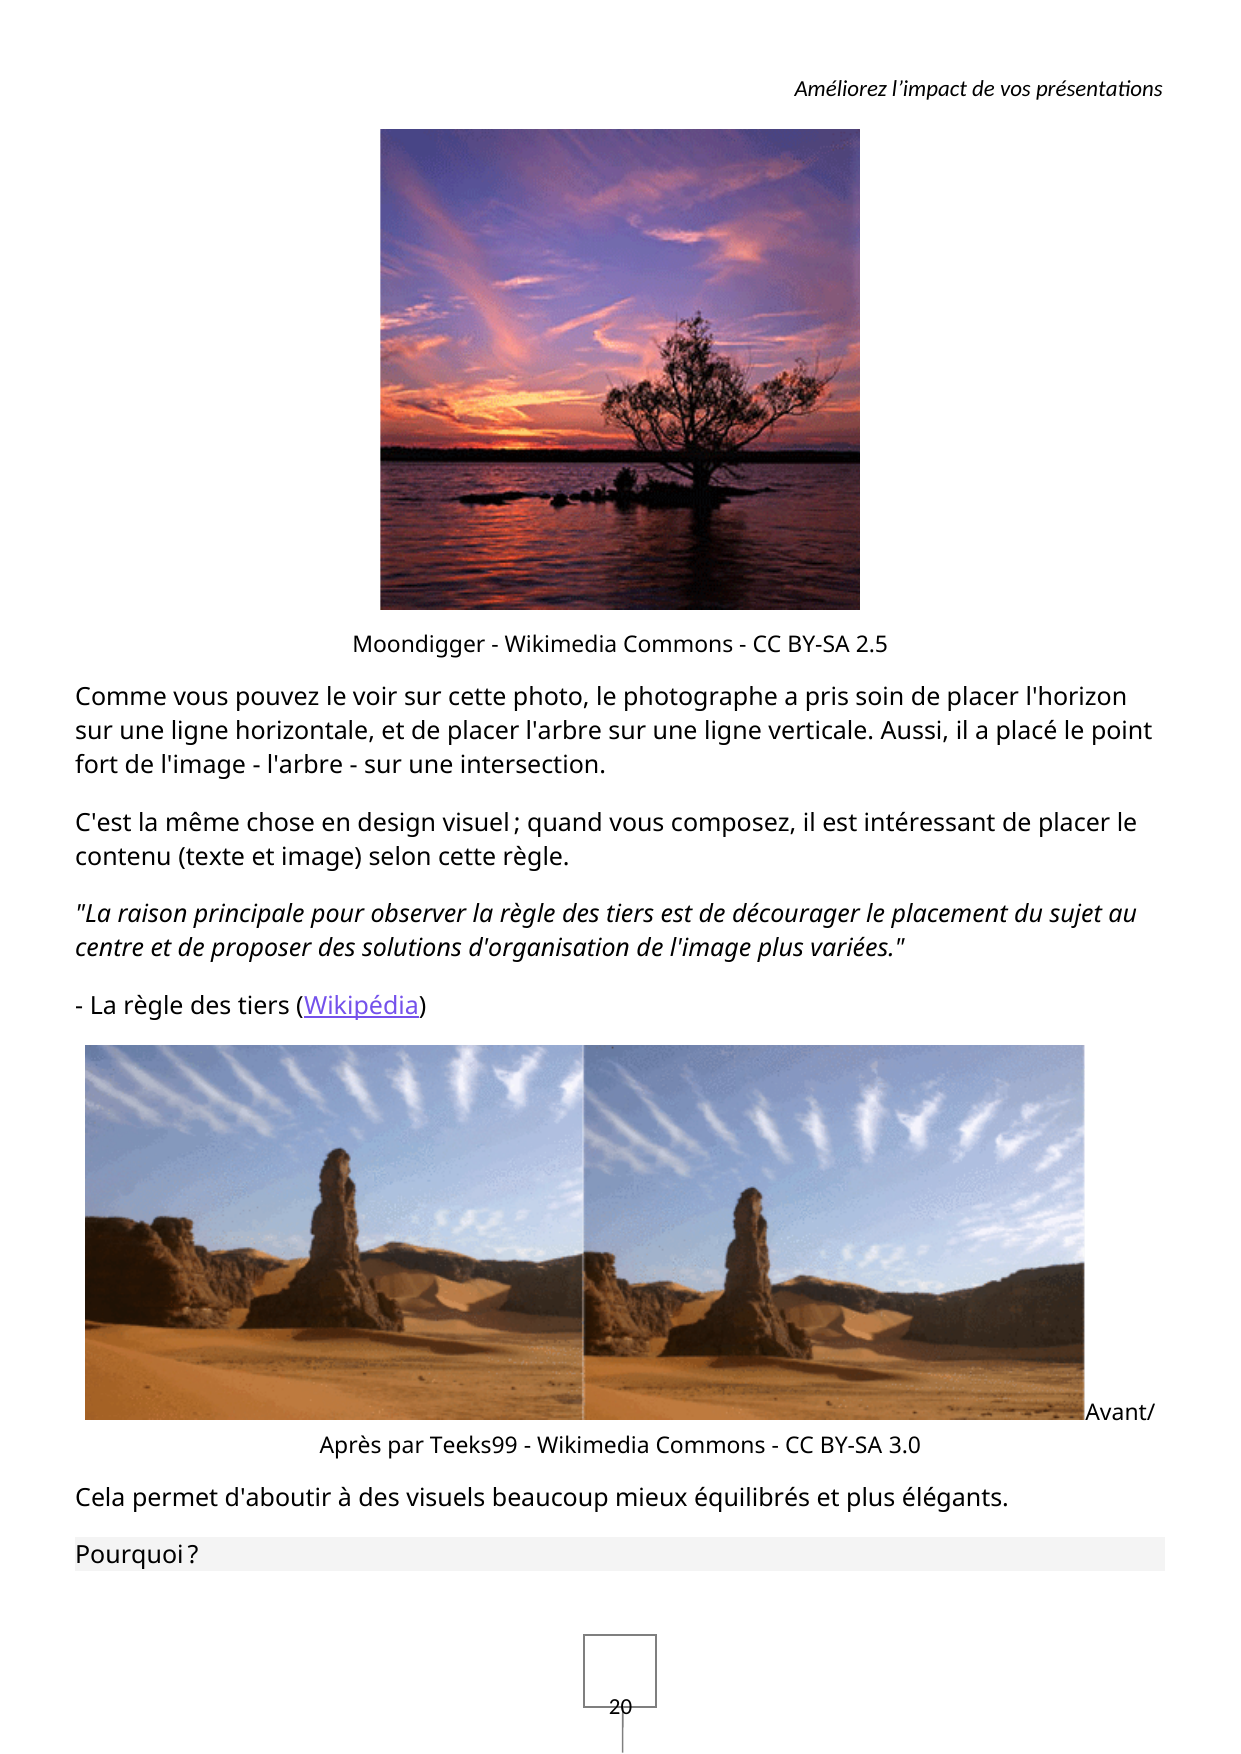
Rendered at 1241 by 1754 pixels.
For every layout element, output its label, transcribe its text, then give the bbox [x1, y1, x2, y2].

text Cela permet d'aboutir à des visuels beaucoup mieux équilibrés et plus élégants. [75, 1480, 1165, 1514]
text Comme vous pouvez le voir sur cette photo, le photographe a pris soin de placer l'horizon sur une ligne horizontale, et de placer l'arbre sur une ligne verticale. Aussi, il a placé le point fort de l'image - l'arbre - sur une intersection. [75, 679, 1165, 781]
text Moondigger - Wikimedia Commons - CC BY-SA 2.5 [75, 628, 1165, 659]
picture [380, 129, 860, 610]
text Pourquoi ? [75, 1537, 1165, 1571]
text "La raison principale pour observer la règle des tiers est de décourager le placement du sujet au centre et de proposer des solutions d'organisation de l'image plus variées." [75, 896, 1165, 964]
picture [85, 1045, 1085, 1420]
text - La règle des tiers (Wikipédia) [75, 987, 1165, 1022]
text C'est la même chose en design visuel ; quand vous composez, il est intéressant de placer le contenu (texte et image) selon cette règle. [75, 804, 1165, 872]
